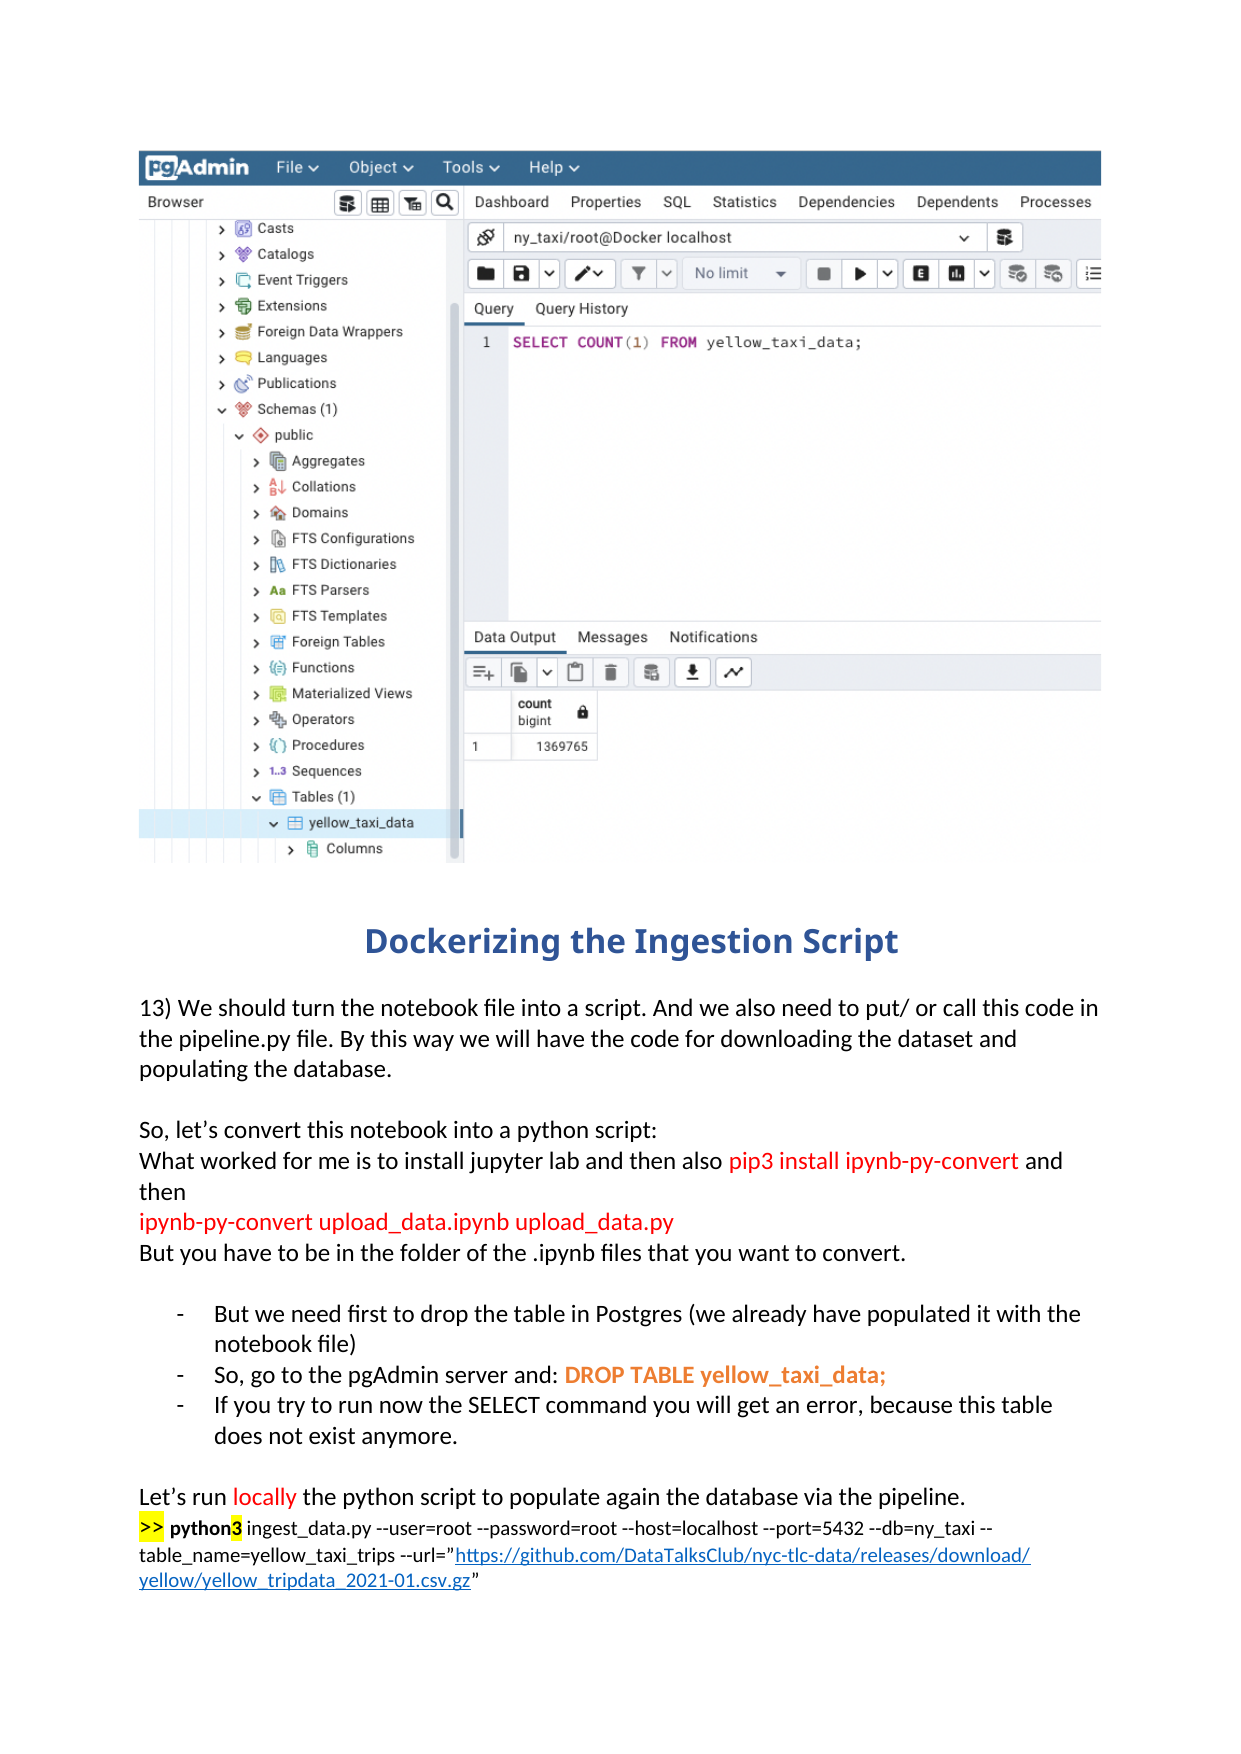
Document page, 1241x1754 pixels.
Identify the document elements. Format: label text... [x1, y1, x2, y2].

text What worked for me is to install jupyter lab and then also pip3 install ipynb-py-convert and then [139, 1145, 1101, 1206]
picture [138, 150, 1102, 863]
text ipynb-py-convert upload_data.ipynb upload_data.py [139, 1206, 1101, 1237]
text So, let’s convert this notebook into a python script: [139, 1114, 1101, 1145]
list If you try to run now the SELECT command you will get an error, because this table does not exist anymore. [176, 1389, 1101, 1450]
list But we need first to drop the table in Postgres (we already have populated it with the notebook file) [176, 1298, 1101, 1359]
text >> python3 ingest_data.py --user=root --password=root --host=localhost --port=5432 --db=ny_taxi --table_name=yellow_taxi_trips --url=”https://github.com/DataTalksClub/nyc-tlc-data/releases/download/yellow/yellow_tripdata_2021-01.csv.gz” [139, 1511, 1101, 1593]
subtitle Dockerizing the Ingestion Script [289, 918, 1101, 964]
text Let’s run locally the python script to populate again the database via the pipeline. [139, 1481, 1101, 1511]
list So, go to the pgAdmin server and: DROP TABLE yellow_taxi_data; [176, 1359, 1101, 1389]
text 13) We should turn the notebook file into a script. And we also need to put/ or call this code in the pipeline.py file. By this way we will have the code for downloading the dataset and populating the database. [139, 992, 1101, 1084]
text But you have to be in the folder of the .ipynb files that you want to convert. [139, 1237, 1101, 1267]
